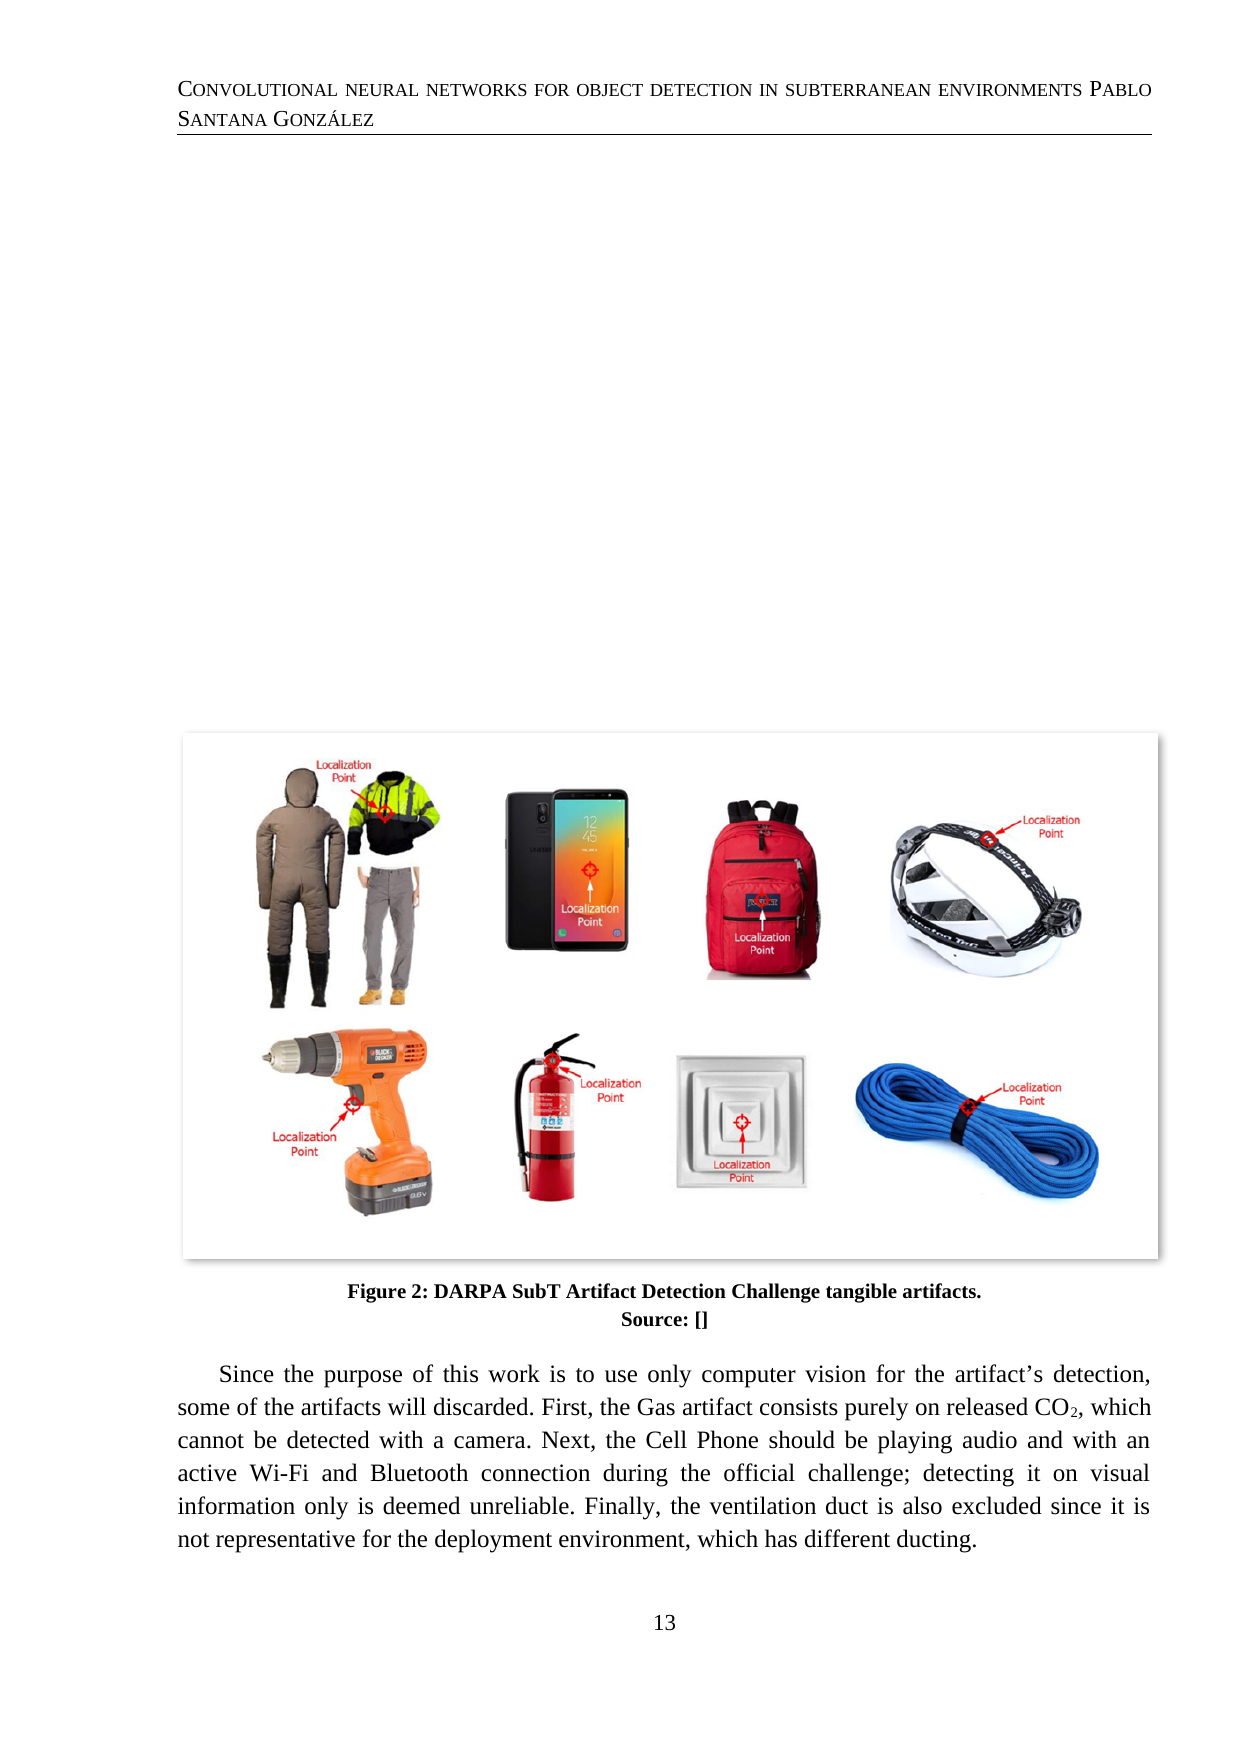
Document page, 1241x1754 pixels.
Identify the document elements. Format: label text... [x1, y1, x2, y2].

picture [183, 733, 1158, 1259]
text Source: [] [177, 1307, 1152, 1331]
text Since the purpose of this work is to use only computer vision for the artifact’s detection, some of the artifacts will discarded. First, the Gas artifact consists purely on released CO2, which cannot be detected with a camera. Next, the Cell Phone should be playing audio and with an active Wi-Fi and Bluetooth connection during the official challenge; detecting it on visual information only is deemed unreliable. Finally, the ventilation duct is also excluded since it is not representative for the deployment environment, which has different ducting. [177, 1359, 1152, 1553]
